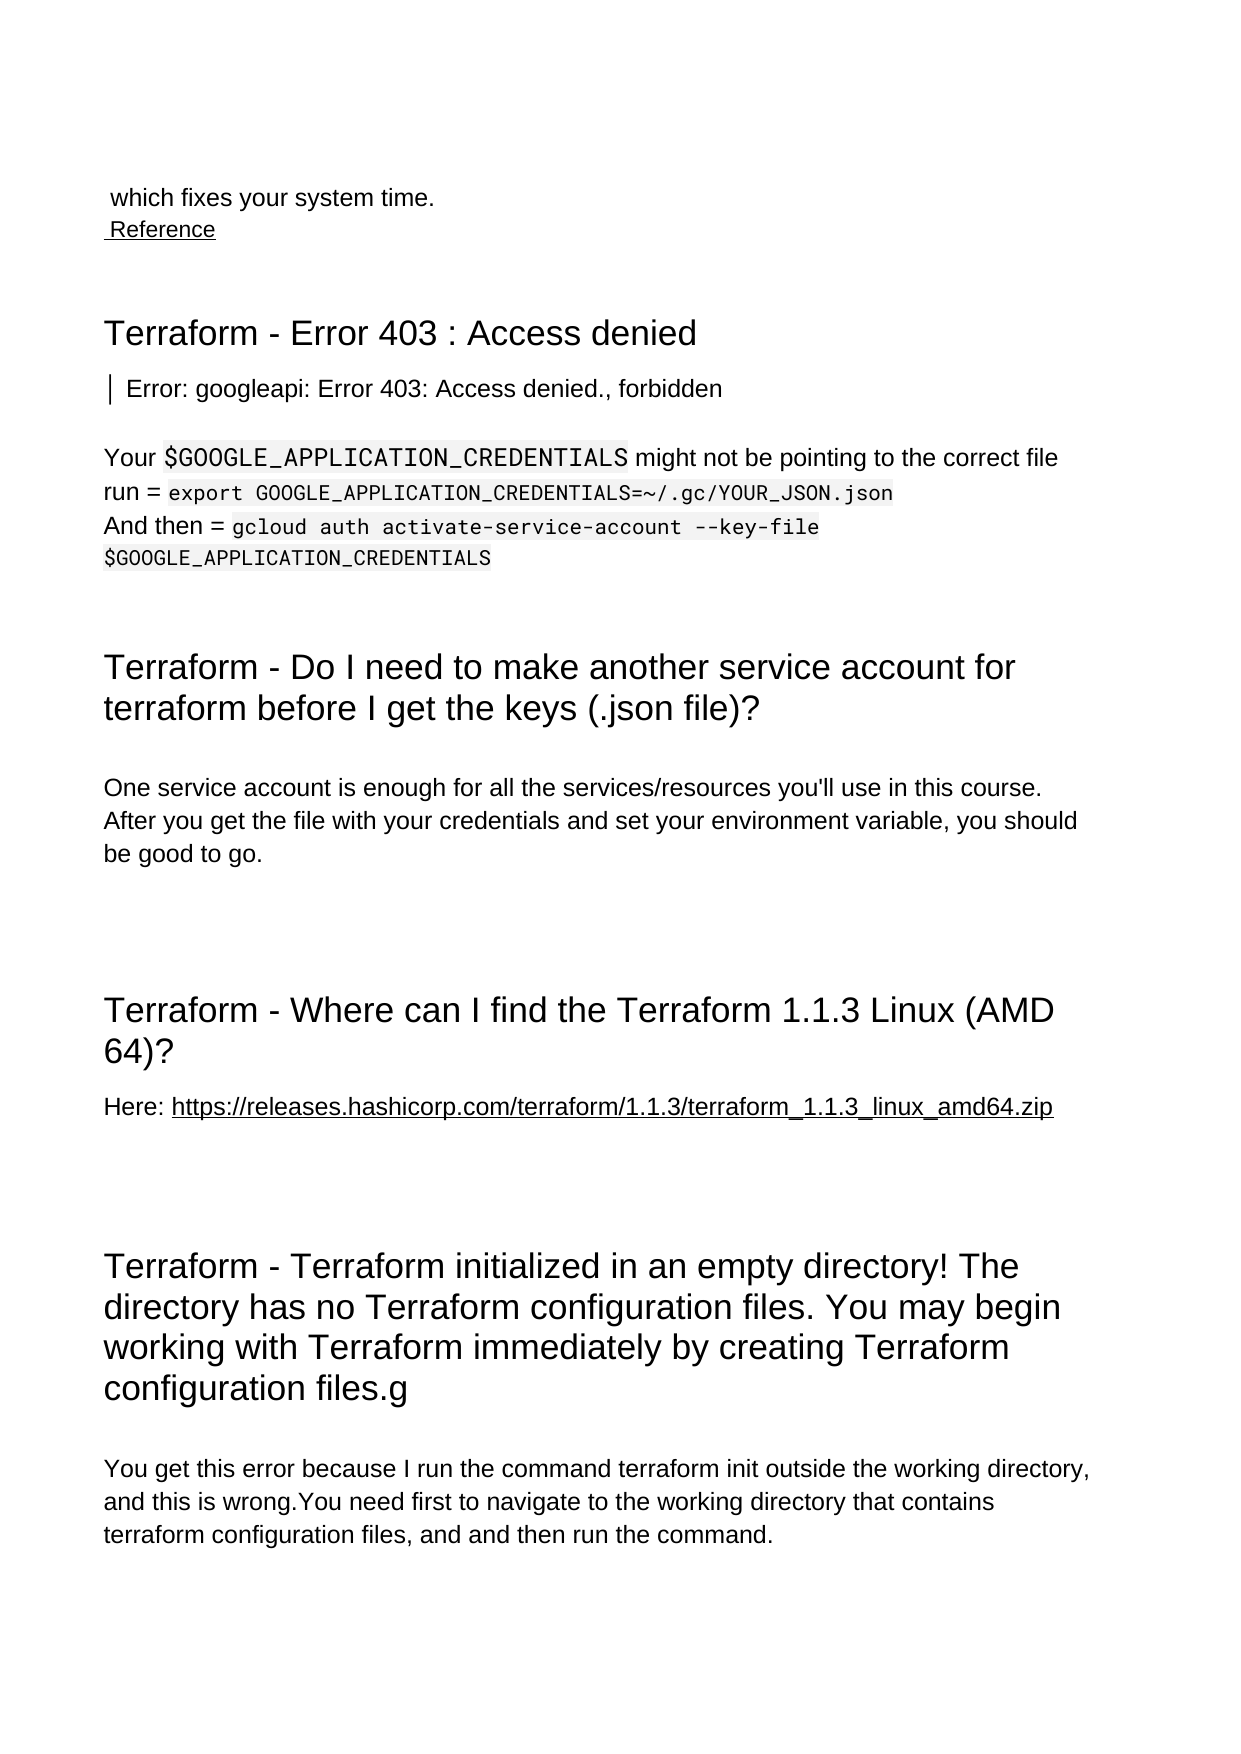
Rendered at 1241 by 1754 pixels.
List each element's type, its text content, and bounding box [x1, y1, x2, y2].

text And then = gcloud auth activate-service-account --key-file $GOOGLE_APPLICATION_CREDENTIALS [103, 511, 1097, 571]
subtitle Terraform - Do I need to make another service account for terraform before I get the keys (.json file)? [103, 646, 1097, 727]
text which fixes your system time. [103, 183, 1097, 212]
subtitle Terraform - Terraform initialized in an empty directory! The directory has no Terraform configuration files. You may begin working with Terraform immediately by creating Terraform configuration files.g [103, 1245, 1097, 1408]
text │ Error: googleapi: Error 403: Access denied., forbidden [111, 374, 1097, 403]
subtitle Terraform - Where can I find the Terraform 1.1.3 Linux (AMD 64)? [103, 990, 1097, 1071]
text Reference [103, 216, 1097, 242]
text Your $GOOGLE_APPLICATION_CREDENTIALS might not be pointing to the correct file run = export GOOGLE_APPLICATION_CREDENTIALS=~/.gc/YOUR_JSON.json [103, 440, 1097, 506]
text Here: https://releases.hashicorp.com/terraform/1.1.3/terraform_1.1.3_linux_amd64.zip [103, 1092, 1097, 1121]
text One service account is enough for all the services/resources you'll use in this course. After you get the file with your credentials and set your environment variable, you should be good to go. [103, 773, 1097, 868]
subtitle Terraform - Error 403 : Access denied [103, 312, 1097, 353]
text You get this error because I run the command terraform init outside the working directory, and this is wrong.You need first to navigate to the working directory that contains terraform configuration files, and and then run the command. [103, 1453, 1097, 1548]
